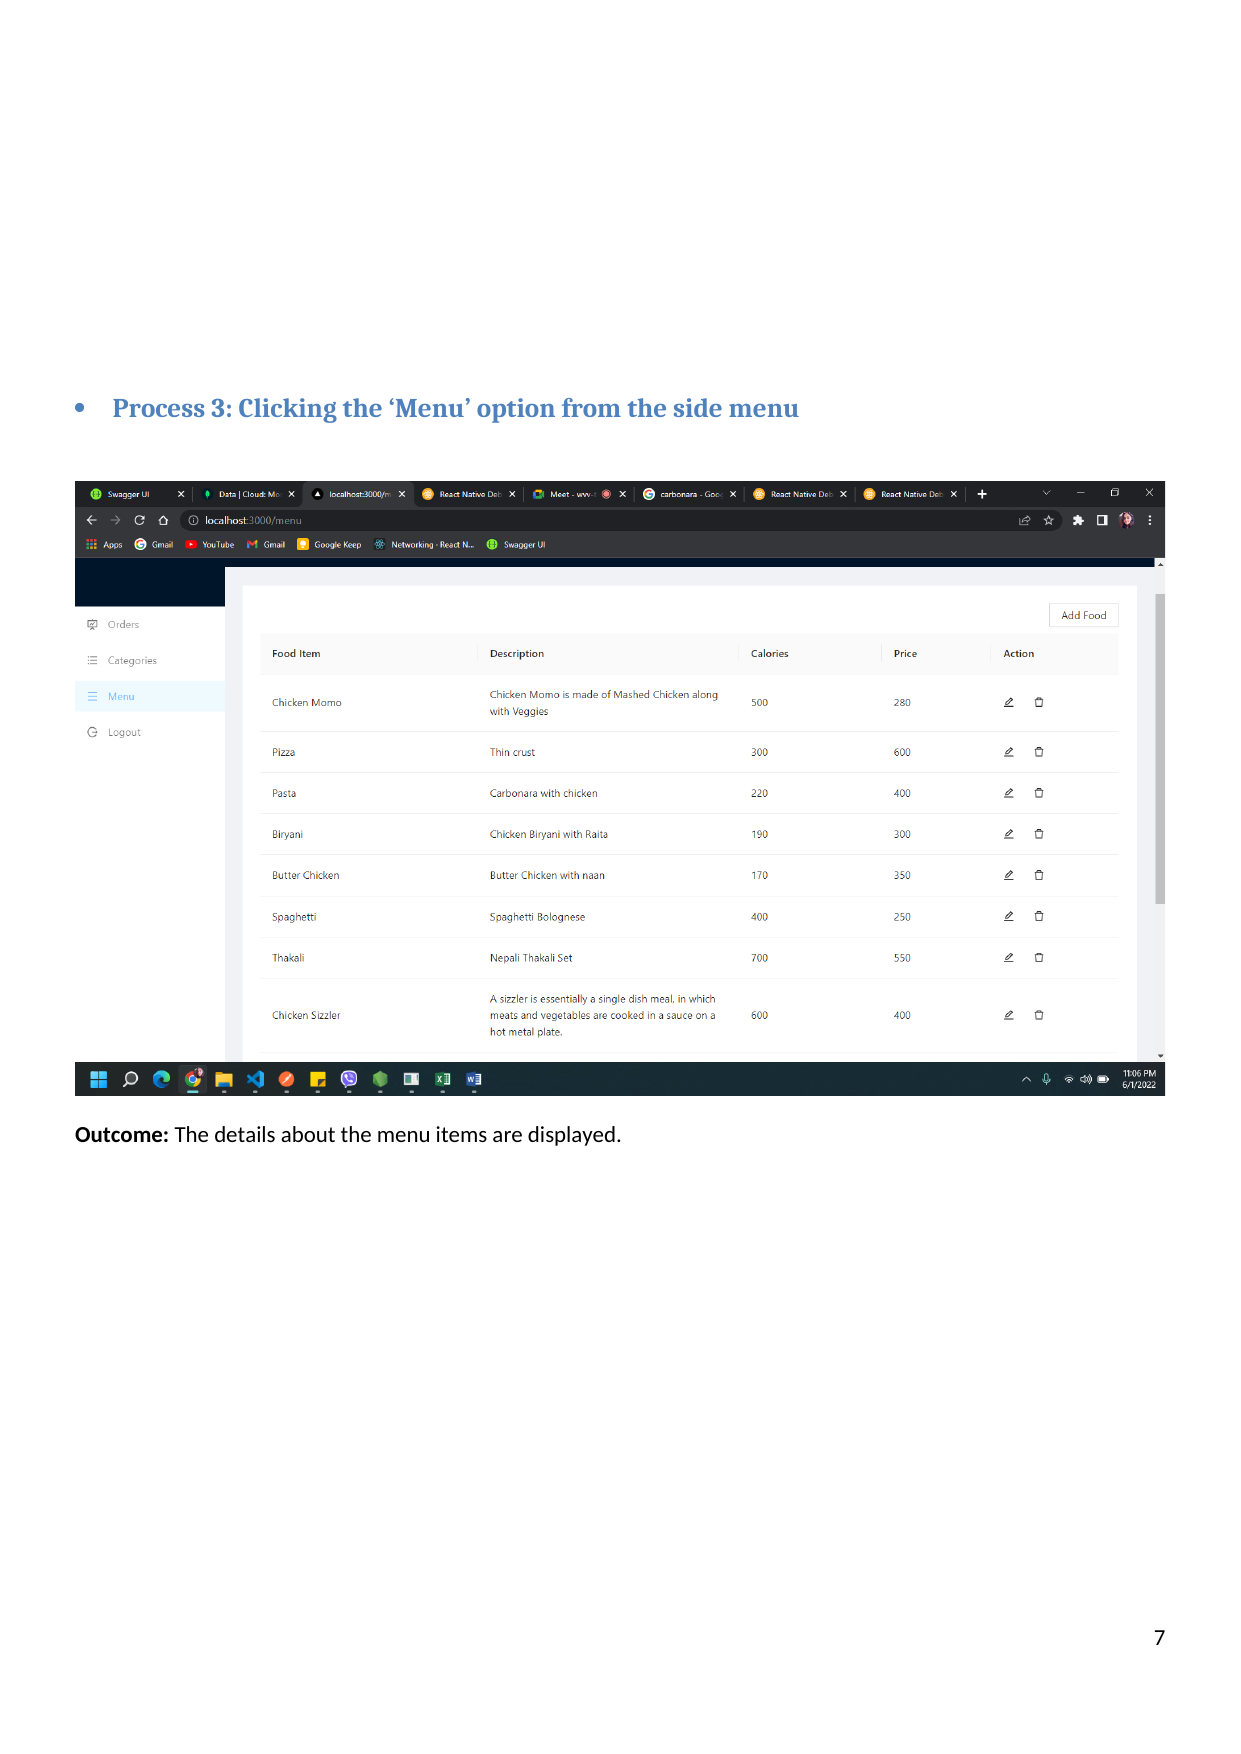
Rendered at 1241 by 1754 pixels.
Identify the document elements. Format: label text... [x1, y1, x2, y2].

picture [75, 481, 1166, 1096]
subtitle Process 3: Clicking the ‘Menu’ option from the side menu [75, 393, 1165, 424]
text Outcome: The details about the menu items are displayed. [75, 1120, 1165, 1148]
